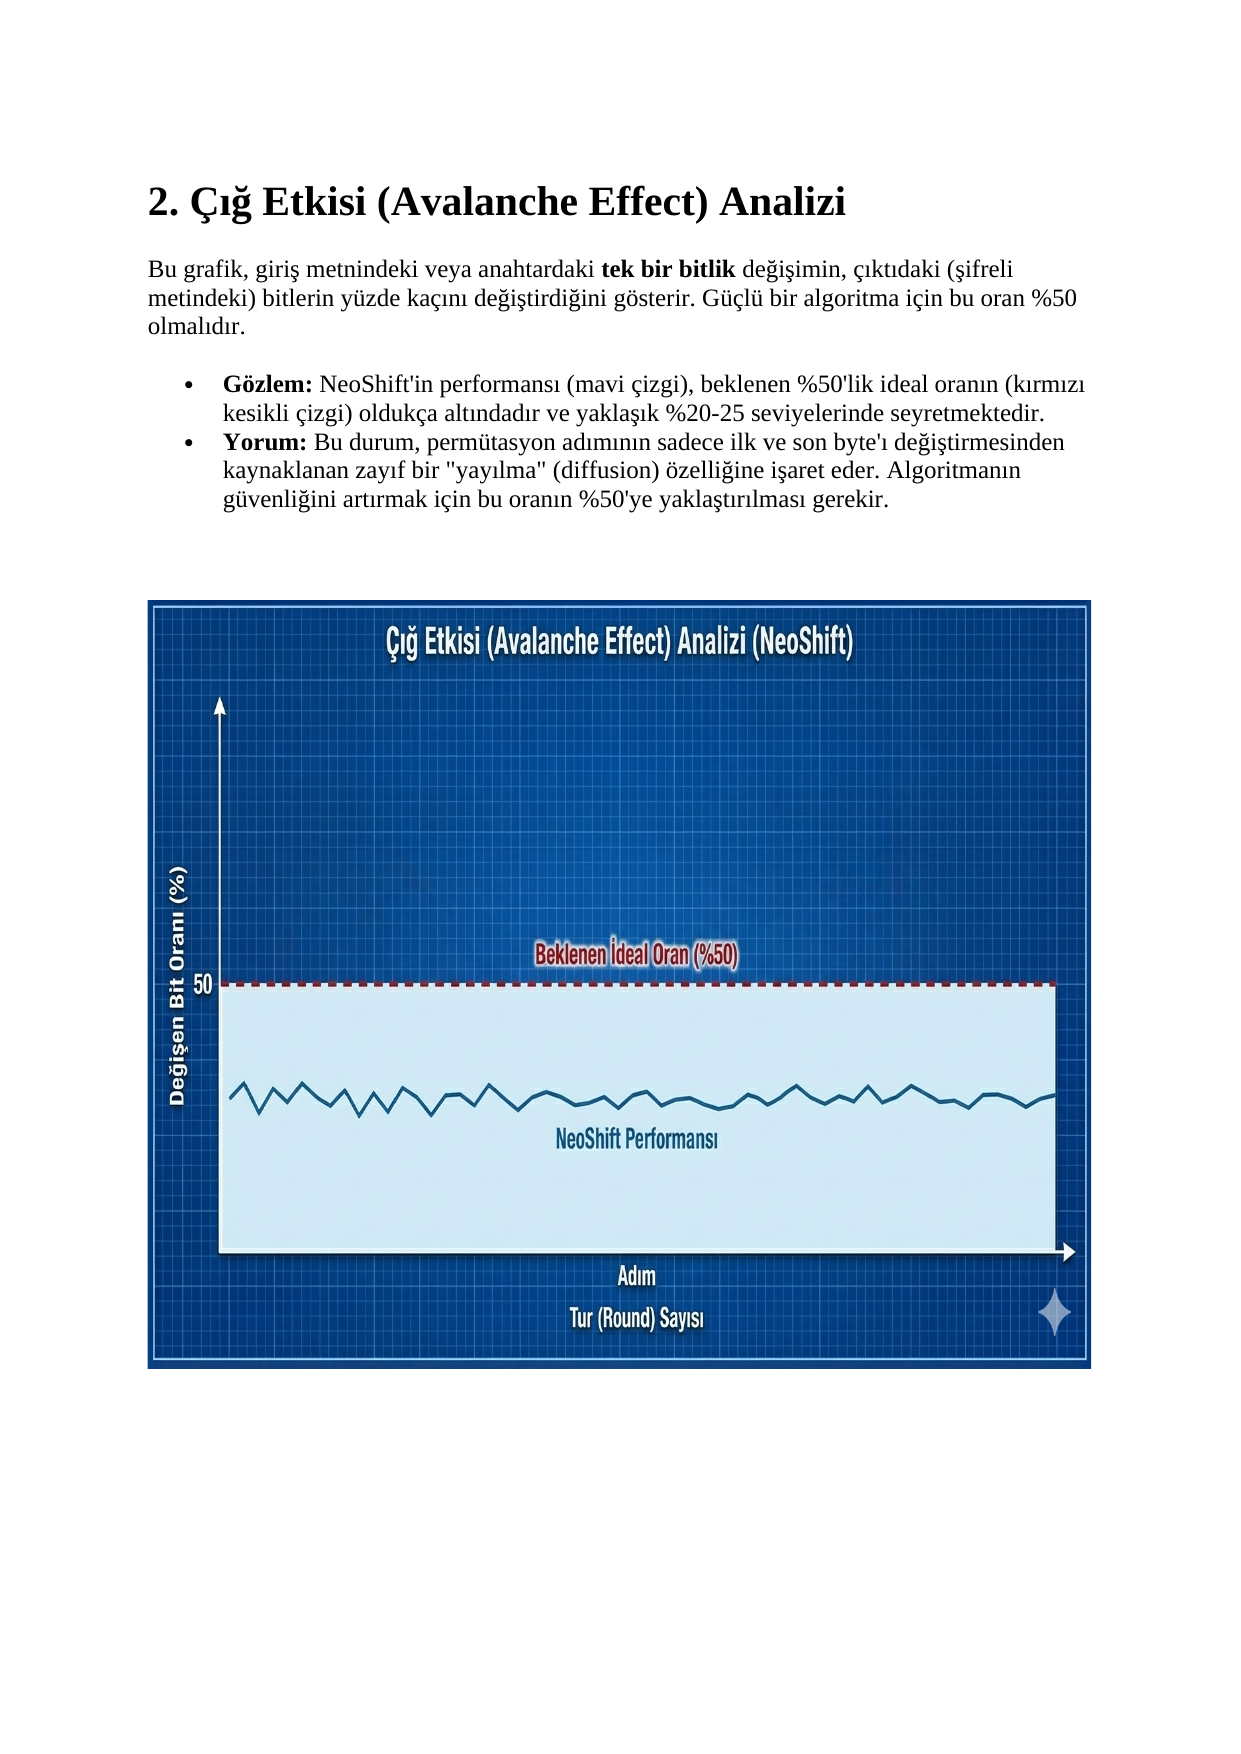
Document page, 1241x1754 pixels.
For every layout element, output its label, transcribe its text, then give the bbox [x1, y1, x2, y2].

text Bu grafik, giriş metnindeki veya anahtardaki tek bir bitlik değişimin, çıktıdaki (şifreli metindeki) bitlerin yüzde kaçını değiştirdiğini gösterir. Güçlü bir algoritma için bu oran %50 olmalıdır. [148, 254, 1093, 340]
list Yorum: Bu durum, permütasyon adımının sadece ilk ve son byte'ı değiştirmesinden kaynaklanan zayıf bir "yayılma" (diffusion) özelliğine işaret eder. Algoritmanın güvenliğini artırmak için bu oranın %50'ye yaklaştırılması gerekir. [185, 456, 1093, 542]
subtitle 2. Çığ Etkisi (Avalanche Effect) Analizi [148, 177, 1093, 225]
picture [147, 629, 1092, 1398]
list Gözlem: NeoShift'in performansı (mavi çizgi), beklenen %50'lik ideal oranın (kırmızı kesikli çizgi) oldukça altındadır ve yaklaşık %20-25 seviyelerinde seyretmektedir. [185, 369, 1093, 427]
